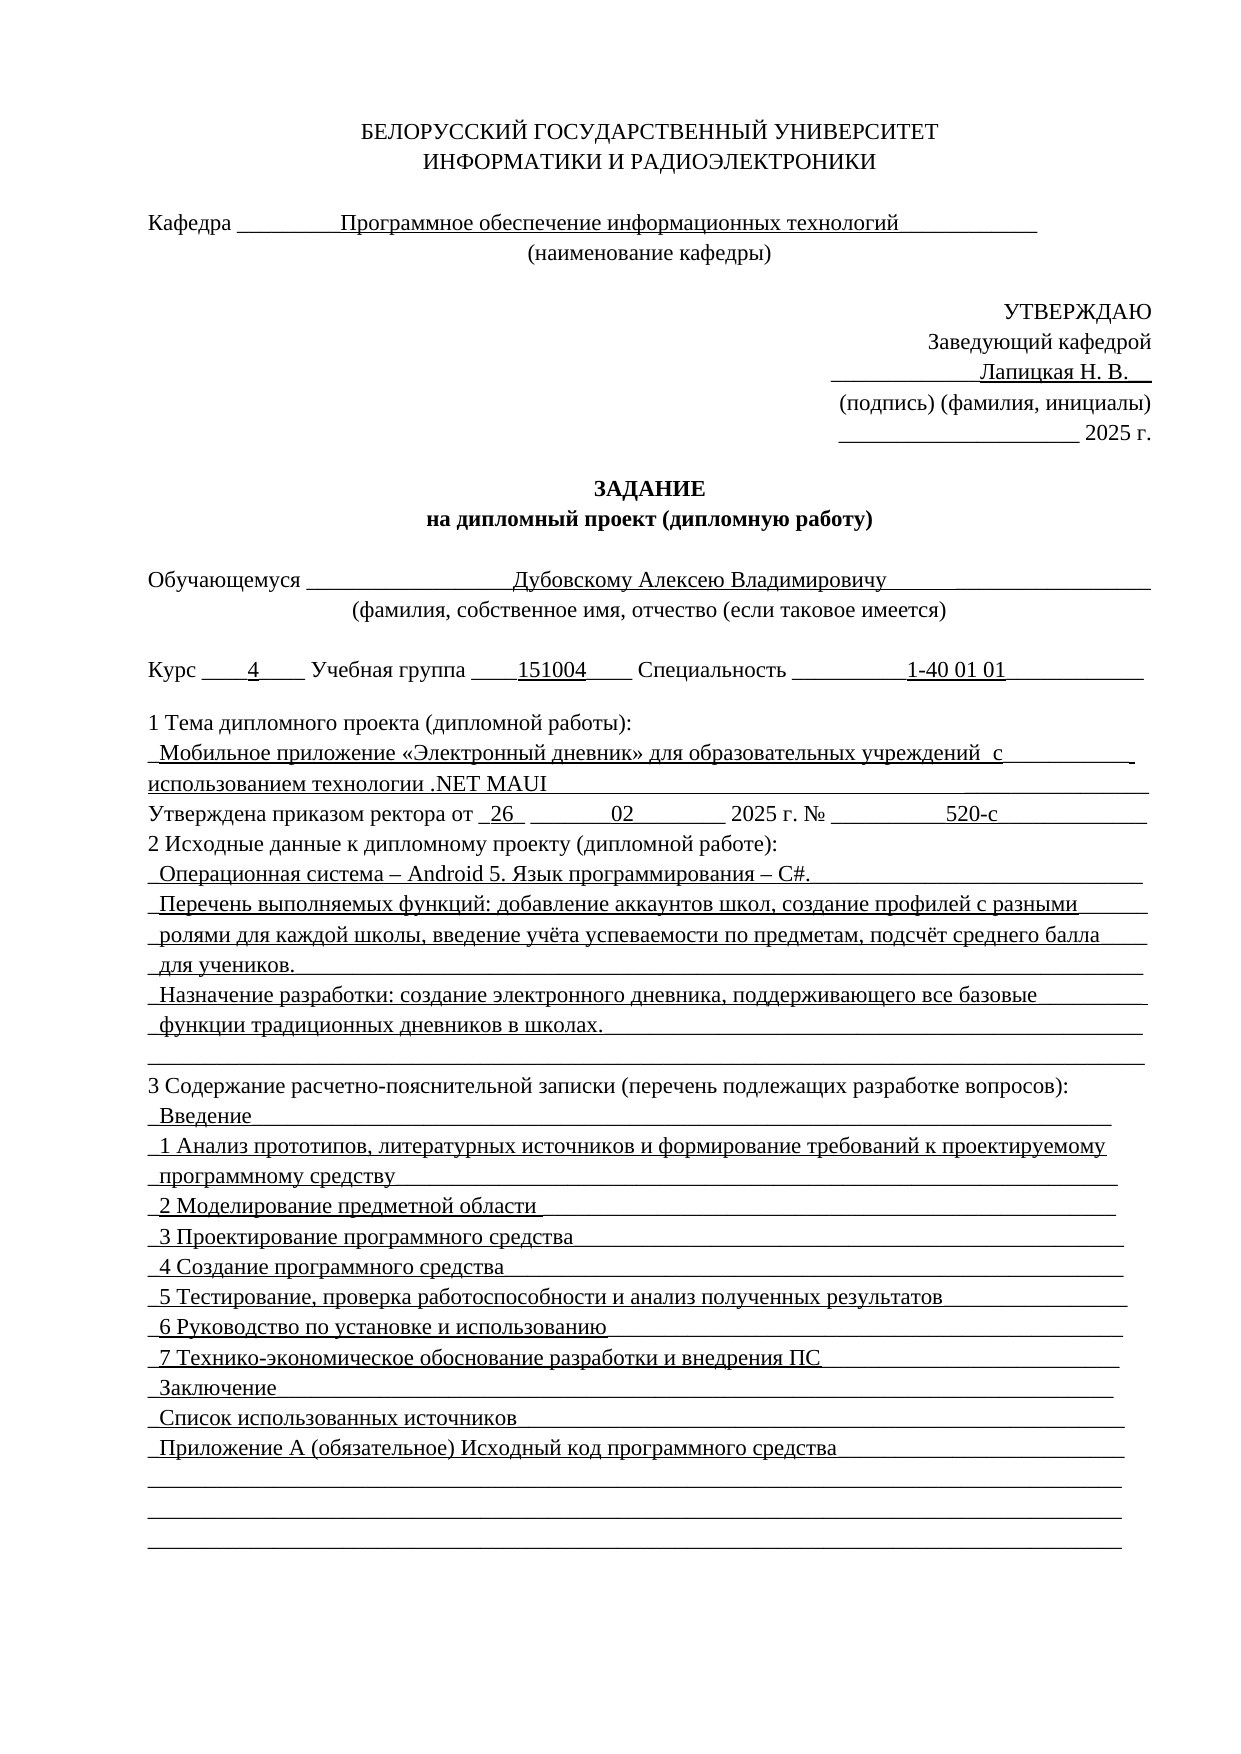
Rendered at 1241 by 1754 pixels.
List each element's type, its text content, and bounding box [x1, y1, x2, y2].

text _7 Технико-экономическое обоснование разработки и внедрения ПС__________________________ [148, 1344, 1152, 1370]
text Кафедра _________Программное обеспечение информационных технологий____________ [148, 209, 1152, 235]
text (фамилия, собственное имя, отчество (если таковое имеется) [148, 596, 1152, 622]
text 1 Тема дипломного проекта (дипломной работы): [148, 709, 1152, 736]
text _Введение___________________________________________________________________________ [148, 1102, 1152, 1128]
text 3 Содержание расчетно-пояснительной записки (перечень подлежащих разработке вопросов): [148, 1072, 1152, 1098]
text (наименование кафедры) [148, 239, 1152, 265]
text _____________Лапицкая Н. В.__ [148, 358, 1152, 385]
text _Мобильное приложение «Электронный дневник» для образовательных учреждений c___________ использованием технологии .NET MAUI ________________ [148, 739, 1152, 796]
text Обучающемуся __________________Дубовскому Алексею Владимировичу _________________ [148, 566, 1152, 592]
text _Приложение А (обязательное) Исходный код программного средства_________________________ [148, 1434, 1152, 1461]
text ИНФОРМАТИКИ И РАДИОЭЛЕКТРОНИКИ [148, 148, 1152, 175]
text _ролями для каждой школы, введение учёта успеваемости по предметам, подсчёт среднего балла____ [148, 921, 1152, 947]
text Утверждена приказом ректора от _26_ _______02________ 2025 г. № __________520-c_____________ [148, 800, 1152, 826]
text (подпись) (фамилия, инициалы) [148, 388, 1152, 415]
text _Операционная система – Android 5. Язык программирования – C#._____________________________ [148, 860, 1152, 887]
text _3 Проектирование программного средства________________________________________________ [148, 1223, 1152, 1249]
text _2 Моделирование предметной области __________________________________________________ [148, 1193, 1152, 1219]
text ЗАДАНИЕ [148, 475, 1152, 502]
text _для учеников.__________________________________________________________________________ [148, 951, 1152, 977]
text _Заключение_________________________________________________________________________ [148, 1374, 1152, 1400]
text _1 Анализ прототипов, литературных источников и формирование требований к проектируемому [148, 1132, 1152, 1158]
text _6 Руководство по установке и использованию_____________________________________________ [148, 1313, 1152, 1340]
text Заведующий кафедрой [148, 328, 1152, 354]
text 2 Исходные данные к дипломному проекту (дипломной работе): [148, 830, 1152, 856]
text _программному средству_______________________________________________________________ [148, 1162, 1152, 1189]
text _4 Создание программного средства______________________________________________________ [148, 1253, 1152, 1279]
text на дипломный проект (дипломную работу) [148, 506, 1152, 532]
text _5 Тестирование, проверка работоспособности и анализ полученных результатов________________ [148, 1283, 1152, 1309]
text _Перечень выполняемых функций: добавление аккаунтов школ, создание профилей с разными______ [148, 891, 1152, 917]
text Курс ____4____ Учебная группа ____151004____ Специальность __________1-40 01 01____________ [148, 657, 1152, 683]
text _____________________________________________________________________________________ [148, 1464, 1152, 1491]
text _____________________ 2025 г. [148, 419, 1152, 445]
text _______________________________________________________________________________________ [148, 1042, 1152, 1068]
text БЕЛОРУССКИЙ ГОСУДАРСТВЕННЫЙ УНИВЕРСИТЕТ [148, 118, 1152, 144]
text _Список использованных источников_____________________________________________________ [148, 1404, 1152, 1430]
text _____________________________________________________________________________________ [148, 1525, 1152, 1551]
text УТВЕРЖДАЮ [148, 298, 1152, 324]
text _____________________________________________________________________________________ [148, 1495, 1152, 1521]
text _Назначение разработки: создание электронного дневника, поддерживающего все базовые_________ _функции традиционных дневников в школах._______________________________________________ [148, 981, 1152, 1038]
